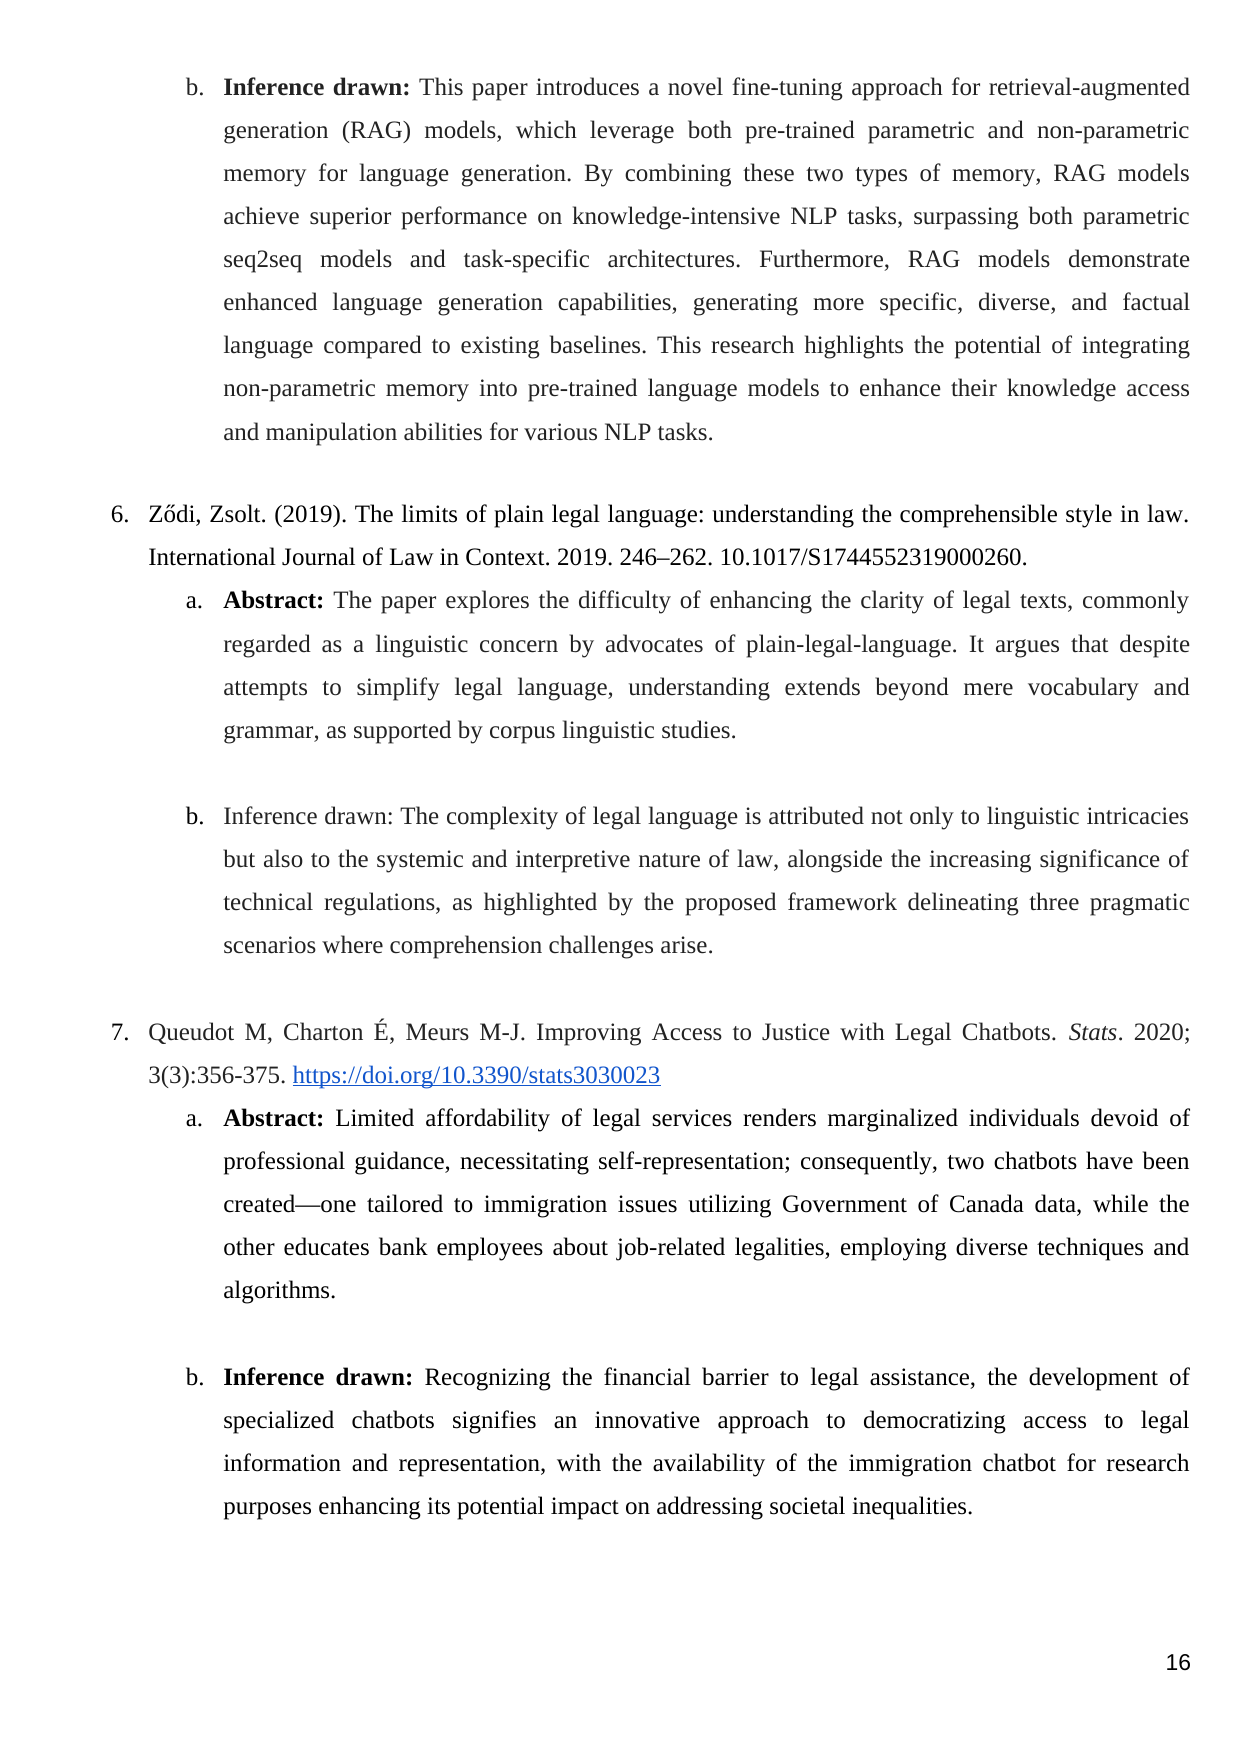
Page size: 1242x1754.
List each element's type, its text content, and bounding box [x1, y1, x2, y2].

list Inference drawn: This paper introduces a novel fine-tuning approach for retrieval-augmented generation (RAG) models, which leverage both pre-trained parametric and non-parametric memory for language generation. By combining these two types of memory, RAG models achieve superior performance on knowledge-intensive NLP tasks, surpassing both parametric seq2seq models and task-specific architectures. Furthermore, RAG models demonstrate enhanced language generation capabilities, generating more specific, diverse, and factual language compared to existing baselines. This research highlights the potential of integrating non-parametric memory into pre-trained language models to enhance their knowledge access and manipulation abilities for various NLP tasks. [186, 100, 1191, 445]
list Inference drawn: The complexity of legal language is attributed not only to linguistic intricacies but also to the systemic and interpretive nature of law, alongside the increasing significance of technical regulations, as highlighted by the proposed framework delineating three pragmatic scenarios where comprehension challenges arise. [186, 801, 1191, 959]
list Abstract: The paper explores the difficulty of enhancing the clarity of legal texts, commonly regarded as a linguistic concern by advocates of plain-legal-language. It argues that despite attempts to simplify legal language, understanding extends beyond mere vocabulary and grammar, as supported by corpus linguistic studies. [186, 586, 1191, 744]
list Ződi, Zsolt. (2019). The limits of plain legal language: understanding the comprehensible style in law. International Journal of Law in Context. 2019. 246–262. 10.1017/S1744552319000260. [111, 499, 1191, 571]
list Inference drawn: Recognizing the financial barrier to legal assistance, the development of specialized chatbots signifies an innovative approach to democratizing access to legal information and representation, with the availability of the immigration chatbot for research purposes enhancing its potential impact on addressing societal inequalities. [186, 1391, 1191, 1520]
list Queudot M, Charton É, Meurs M-J. Improving Access to Justice with Legal Chatbots. Stats. 2020; 3(3):356-375. https://doi.org/10.3390/stats3030023 [111, 1017, 1191, 1089]
list Abstract: Limited affordability of legal services renders marginalized individuals devoid of professional guidance, necessitating self-representation; consequently, two chatbots have been created—one tailored to immigration issues utilizing Government of Canada data, while the other educates bank employees about job-related legalities, employing diverse techniques and algorithms. [186, 1132, 1191, 1304]
